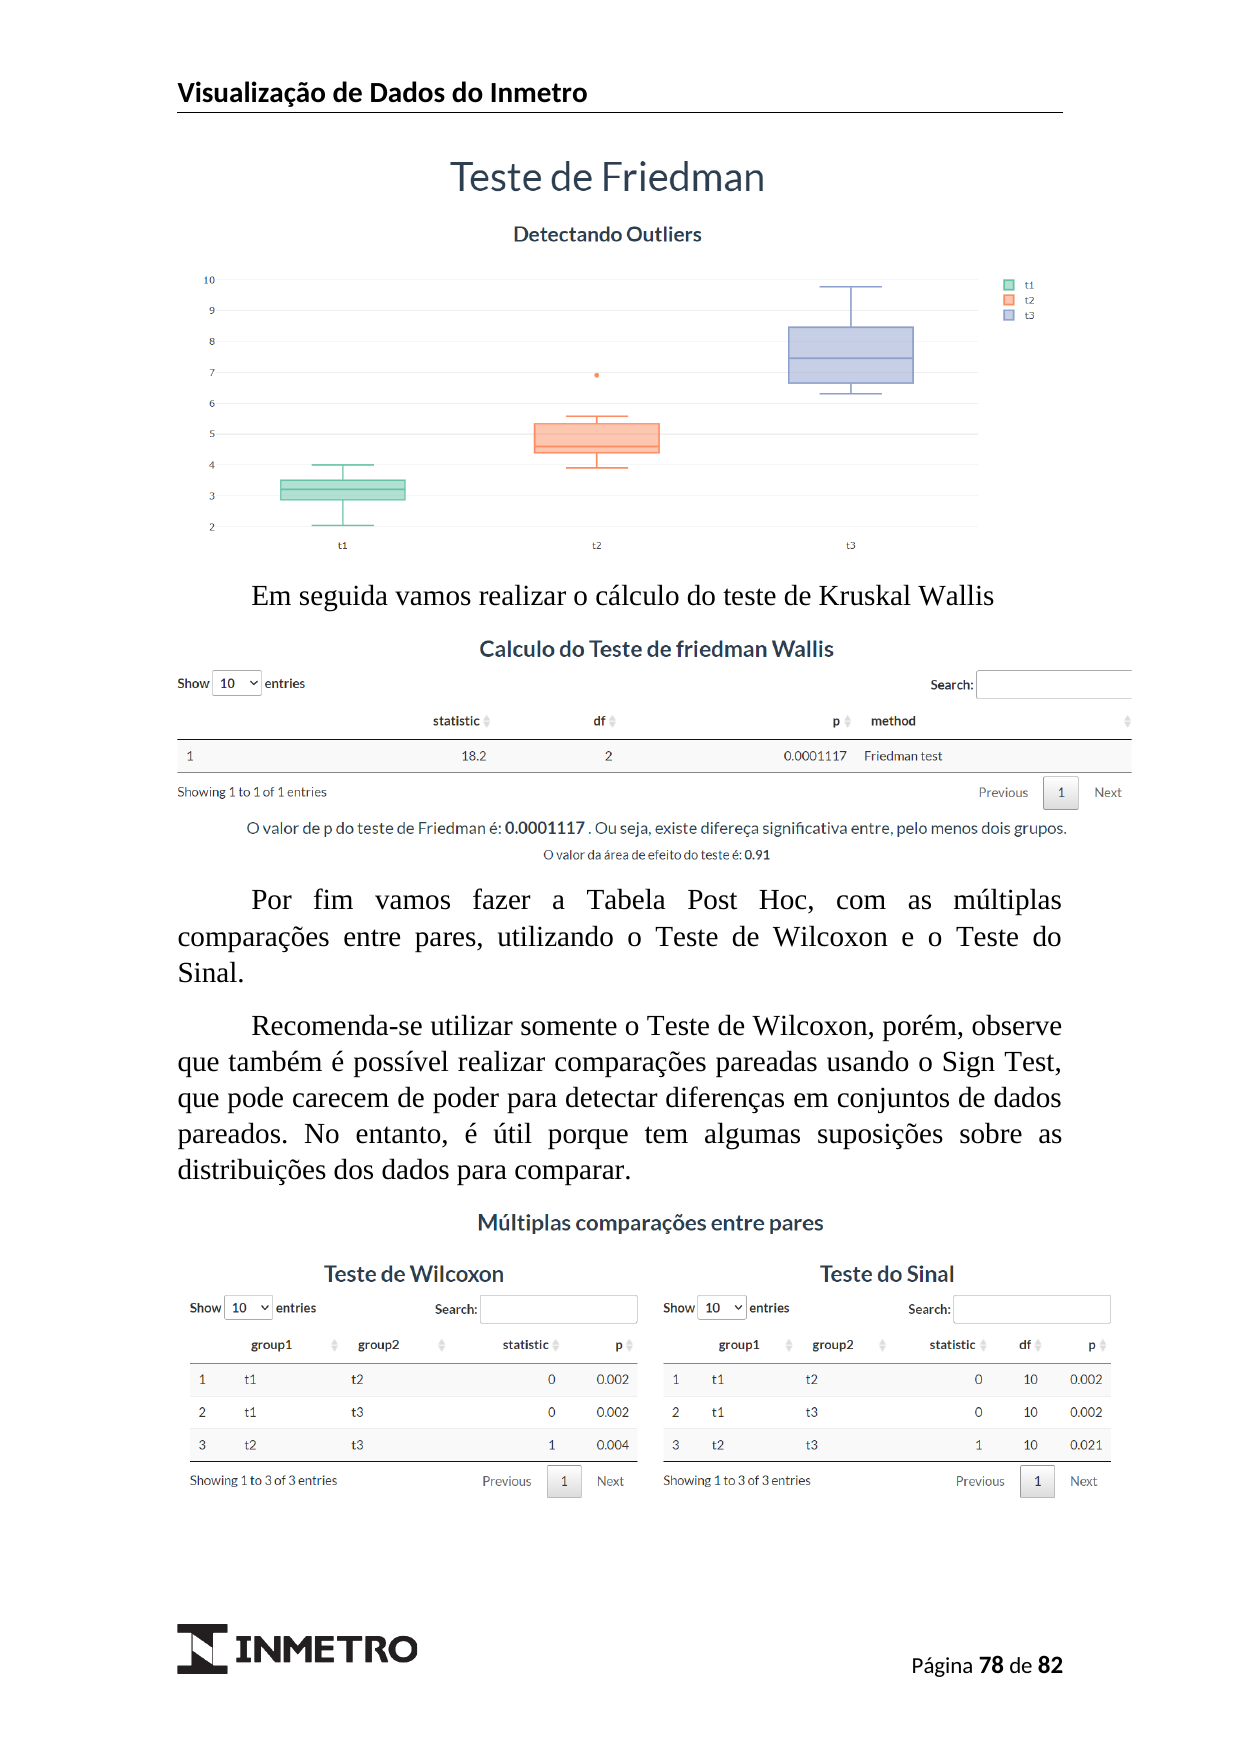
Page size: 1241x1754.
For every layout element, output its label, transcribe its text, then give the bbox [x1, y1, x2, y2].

text Por fim vamos fazer a Tabela Post Hoc, com as múltiplas comparações entre pares, utilizando o Teste de Wilcoxon e o Teste do Sinal. [177, 882, 1063, 988]
text Em seguida vamos realizar o cálculo do teste de Kruskal Wallis [177, 578, 1063, 611]
text Recomenda-se utilizar somente o Teste de Wilcoxon, porém, observe que também é possível realizar comparações pareadas usando o Sign Test, que pode carecem de poder para detectar diferenças em conjuntos de dados pareados. No entanto, é útil porque tem algumas suposições sobre as distribuições dos dados para comparar. [177, 1008, 1063, 1186]
picture [177, 1624, 418, 1674]
picture [177, 630, 1132, 864]
picture [177, 1205, 1112, 1514]
picture [193, 147, 1047, 559]
